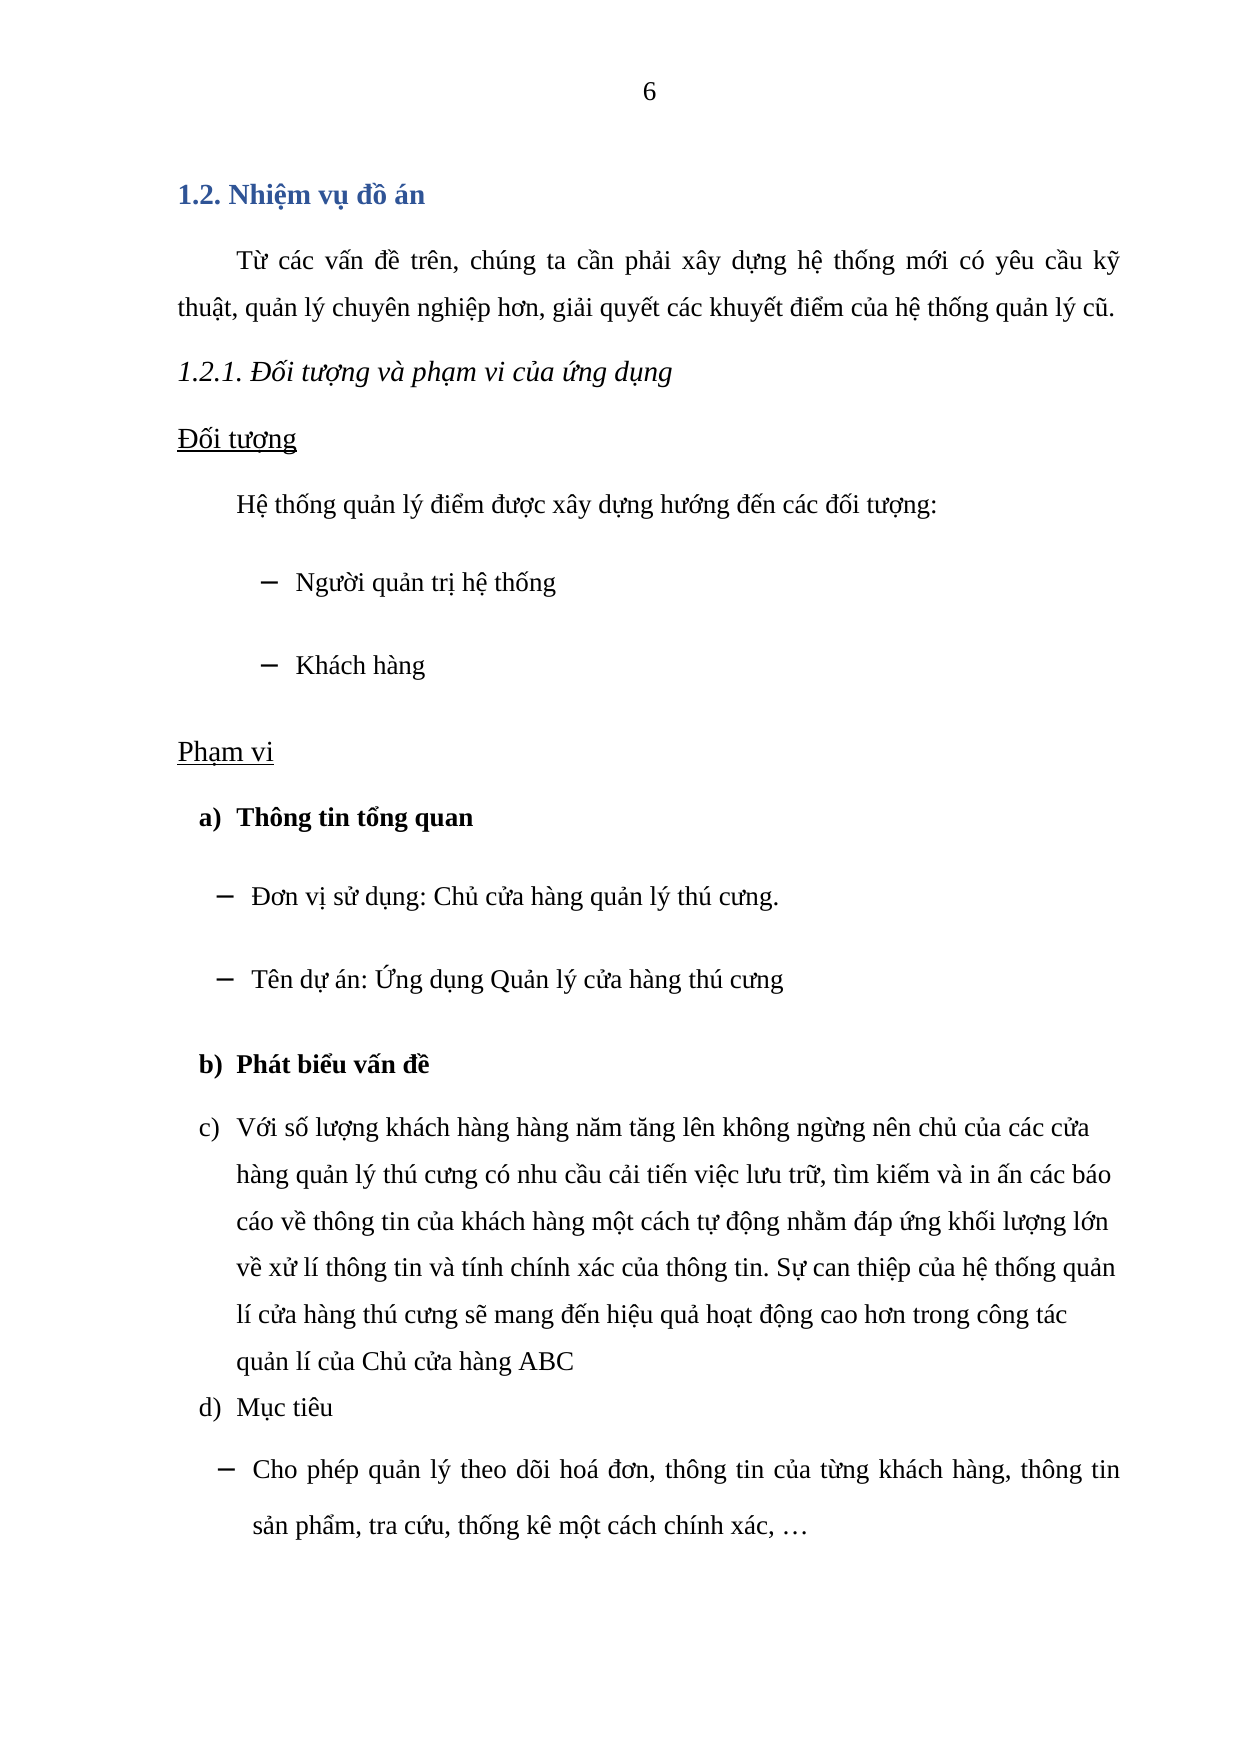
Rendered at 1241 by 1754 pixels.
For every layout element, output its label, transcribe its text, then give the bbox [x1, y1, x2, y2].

text Hệ thống quản lý điểm được xây dựng hướng đến các đối tượng: [177, 488, 1122, 519]
list Mục tiêu [199, 1391, 1122, 1422]
list Với số lượng khách hàng hàng năm tăng lên không ngừng nên chủ của các cửa hàng quản lý thú cưng có nhu cầu cải tiến việc lưu trữ, tìm kiếm và in ấn các báo cáo về thông tin của khách hàng một cách tự động nhằm đáp ứng khối lượng lớn về xử lí thông tin và tính chính xác của thông tin. Sự can thiệp của hệ thống quản lí cửa hàng thú cưng sẽ mang đến hiệu quả hoạt động cao hơn trong công tác quản lí của Chủ cửa hàng ABC [199, 1111, 1122, 1376]
subtitle Phạm vi [177, 734, 1122, 768]
list Tên dự án: Ứng dụng Quản lý cửa hàng thú cưng [213, 948, 1122, 1004]
subtitle Thông tin tổng quan [199, 802, 1122, 833]
list Người quản trị hệ thống [258, 551, 1122, 607]
text Từ các vấn đề trên, chúng ta cần phải xây dựng hệ thống mới có yêu cầu kỹ thuật, quản lý chuyên nghiệp hơn, giải quyết các khuyết điểm của hệ thống quản lý cũ. [177, 244, 1122, 322]
subtitle Đối tượng [177, 421, 1122, 455]
list Đơn vị sử dụng: Chủ cửa hàng quản lý thú cưng. [213, 865, 1122, 920]
subtitle 1.2.1. Đối tượng và phạm vi của ứng dụng [177, 354, 1122, 388]
list Cho phép quản lý theo dõi hoá đơn, thông tin của từng khách hàng, thông tin sản phẩm, tra cứu, thống kê một cách chính xác, … [215, 1438, 1122, 1540]
list Khách hàng [258, 635, 1122, 690]
subtitle Phát biểu vấn đề [199, 1048, 1122, 1079]
subtitle 1.2. Nhiệm vụ đồ án [177, 177, 1122, 211]
